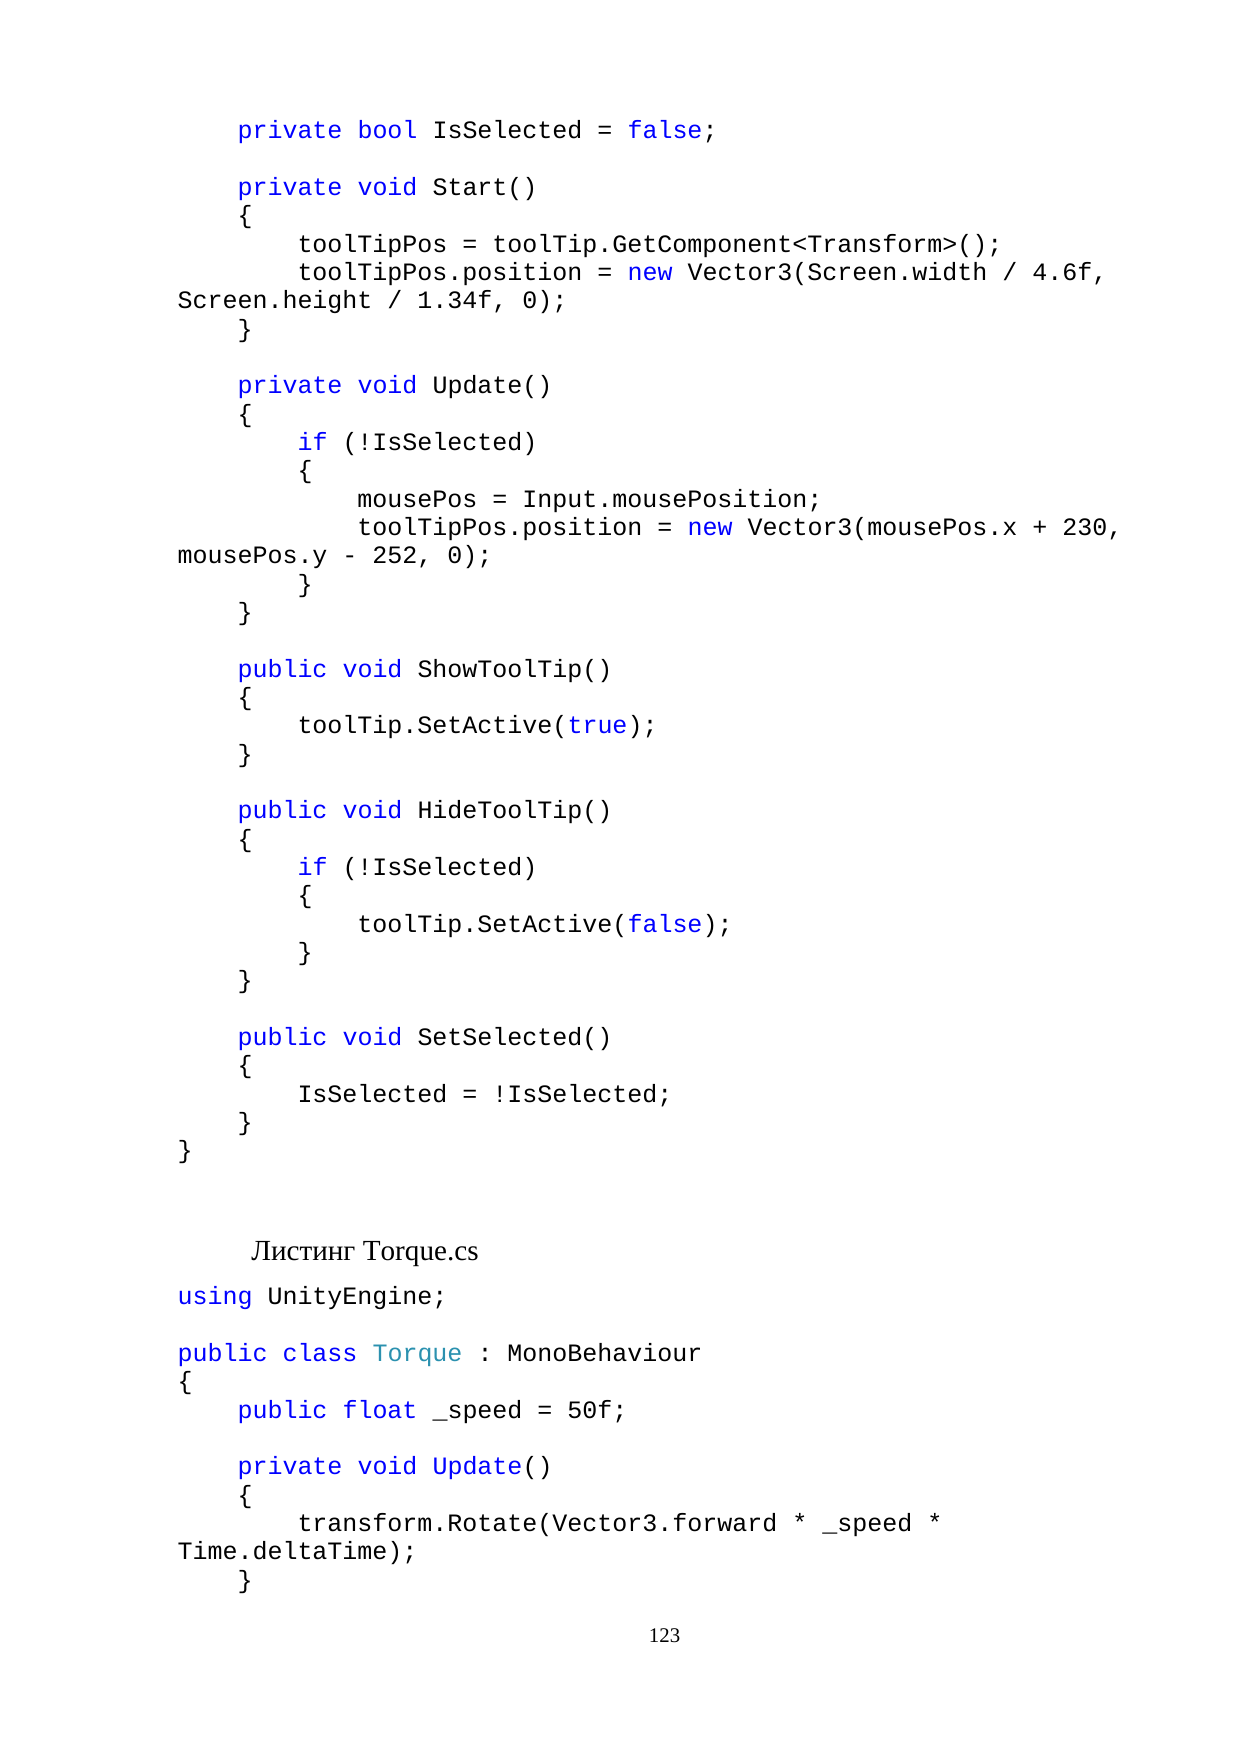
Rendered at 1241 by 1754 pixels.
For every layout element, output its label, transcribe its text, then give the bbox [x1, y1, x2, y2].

text { [177, 1369, 1152, 1397]
text toolTipPos.position = new Vector3(Screen.width / 4.6f, Screen.height / 1.34f, 0); [177, 260, 1152, 316]
text mousePos = Input.mousePosition; [177, 486, 1152, 515]
text { [177, 1482, 1152, 1511]
text transform.Rotate(Vector3.forward * _speed * Time.deltaTime); [177, 1511, 1152, 1567]
text using UnityEngine; [177, 1284, 1152, 1312]
text toolTip.SetActive(true); [177, 713, 1152, 741]
text } [177, 600, 1152, 628]
text } [177, 1138, 1152, 1166]
text Листинг Torque.cs [177, 1233, 1152, 1267]
text { [177, 685, 1152, 713]
text public void HideToolTip() [177, 798, 1152, 826]
text { [177, 401, 1152, 430]
text private void Update() [177, 373, 1152, 401]
text toolTip.SetActive(false); [177, 911, 1152, 940]
text { [177, 883, 1152, 911]
text { [177, 203, 1152, 231]
text if (!IsSelected) [177, 855, 1152, 883]
text toolTipPos = toolTip.GetComponent<Transform>(); [177, 231, 1152, 260]
text } [177, 1567, 1152, 1596]
text } [177, 940, 1152, 968]
text } [177, 316, 1152, 345]
text public void ShowToolTip() [177, 656, 1152, 685]
text } [177, 571, 1152, 600]
text public class Torque : MonoBehaviour [177, 1341, 1152, 1369]
text } [177, 741, 1152, 770]
text IsSelected = !IsSelected; [177, 1081, 1152, 1110]
text private bool IsSelected = false; [177, 118, 1152, 146]
text private void Update() [177, 1454, 1152, 1482]
text { [177, 458, 1152, 486]
text if (!IsSelected) [177, 430, 1152, 458]
text private void Start() [177, 175, 1152, 203]
text } [177, 1110, 1152, 1138]
text public float _speed = 50f; [177, 1397, 1152, 1426]
text public void SetSelected() [177, 1025, 1152, 1053]
text } [177, 968, 1152, 996]
text toolTipPos.position = new Vector3(mousePos.x + 230, mousePos.y - 252, 0); [177, 515, 1152, 571]
text { [177, 1053, 1152, 1081]
text { [177, 826, 1152, 855]
